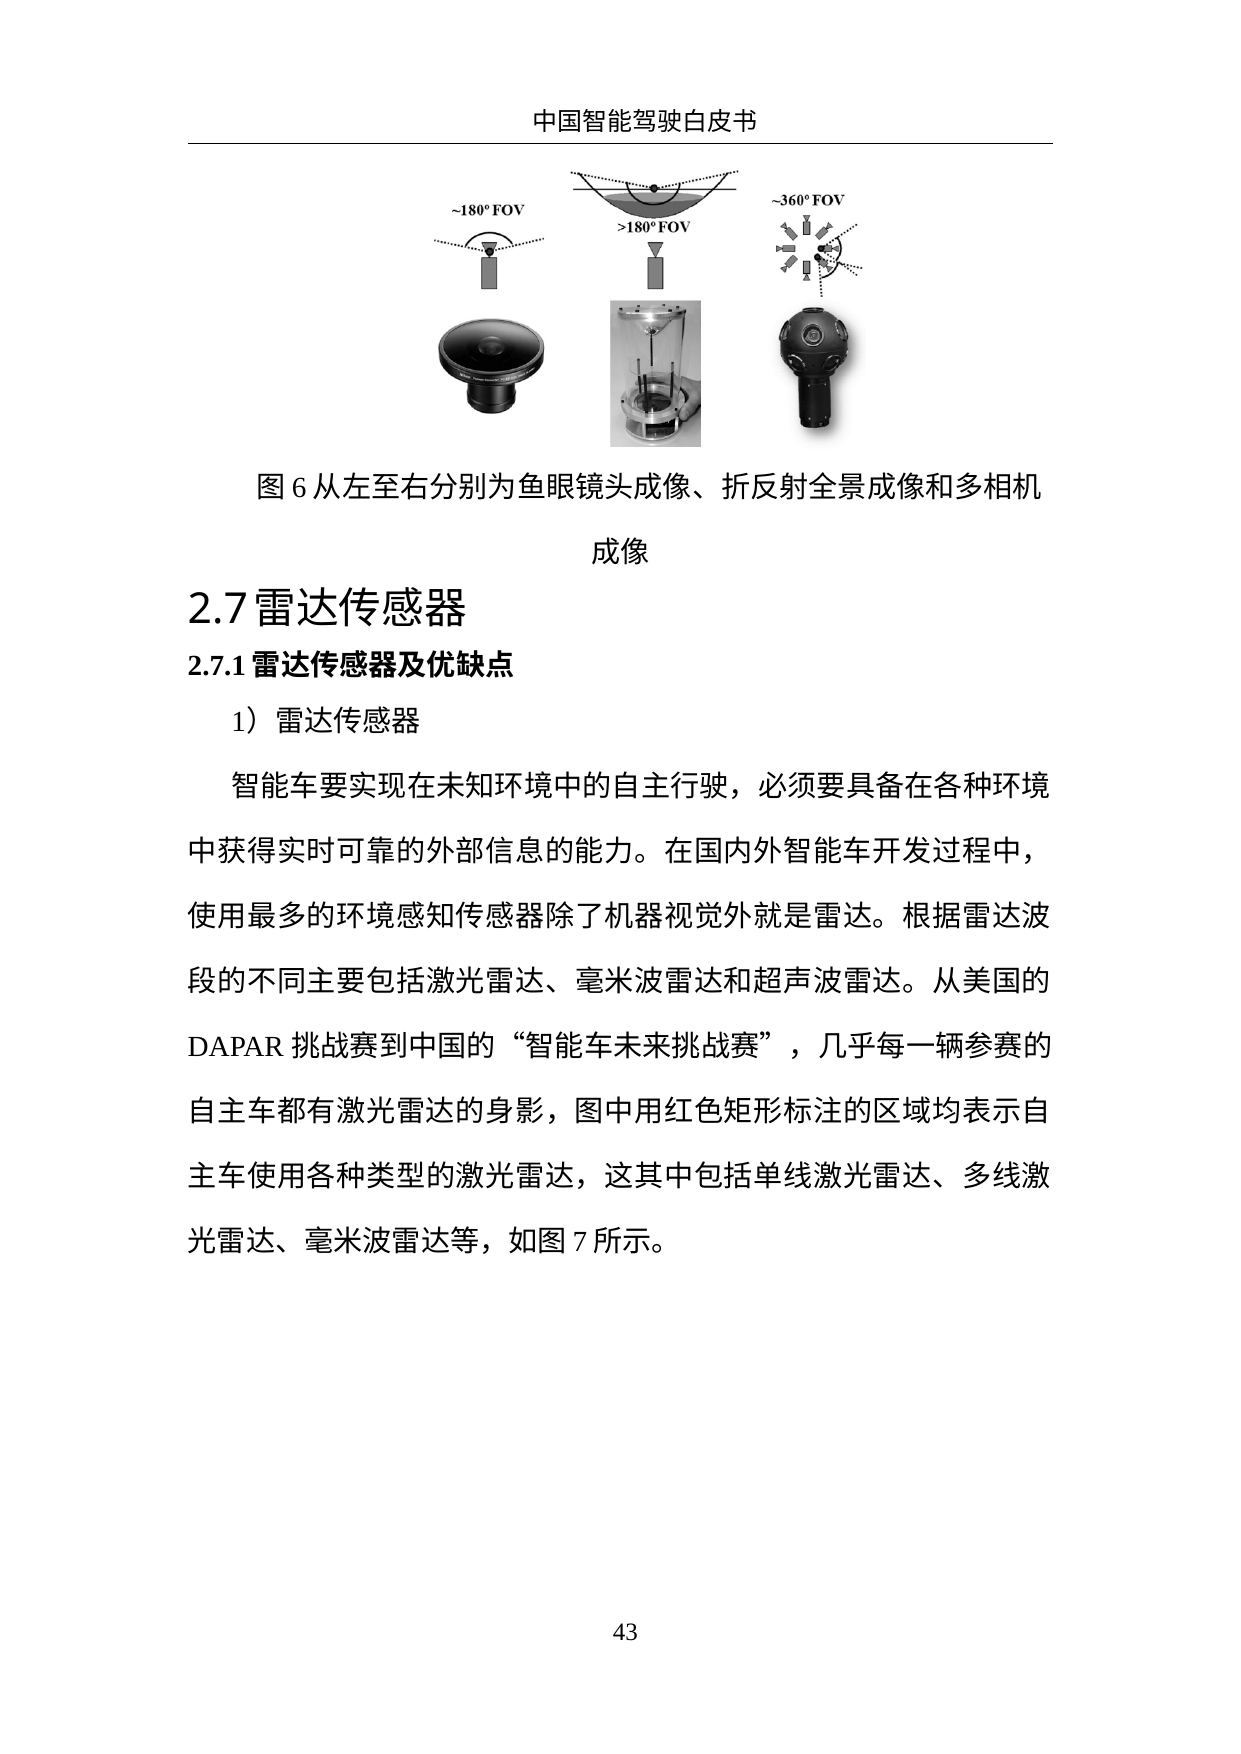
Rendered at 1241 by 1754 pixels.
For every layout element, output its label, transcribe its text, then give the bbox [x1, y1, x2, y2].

text 1）雷达传感器 [187, 686, 1053, 751]
subtitle 2.7.1雷达传感器及优缺点 [187, 634, 1053, 686]
subtitle 雷达传感器 [187, 582, 1053, 634]
